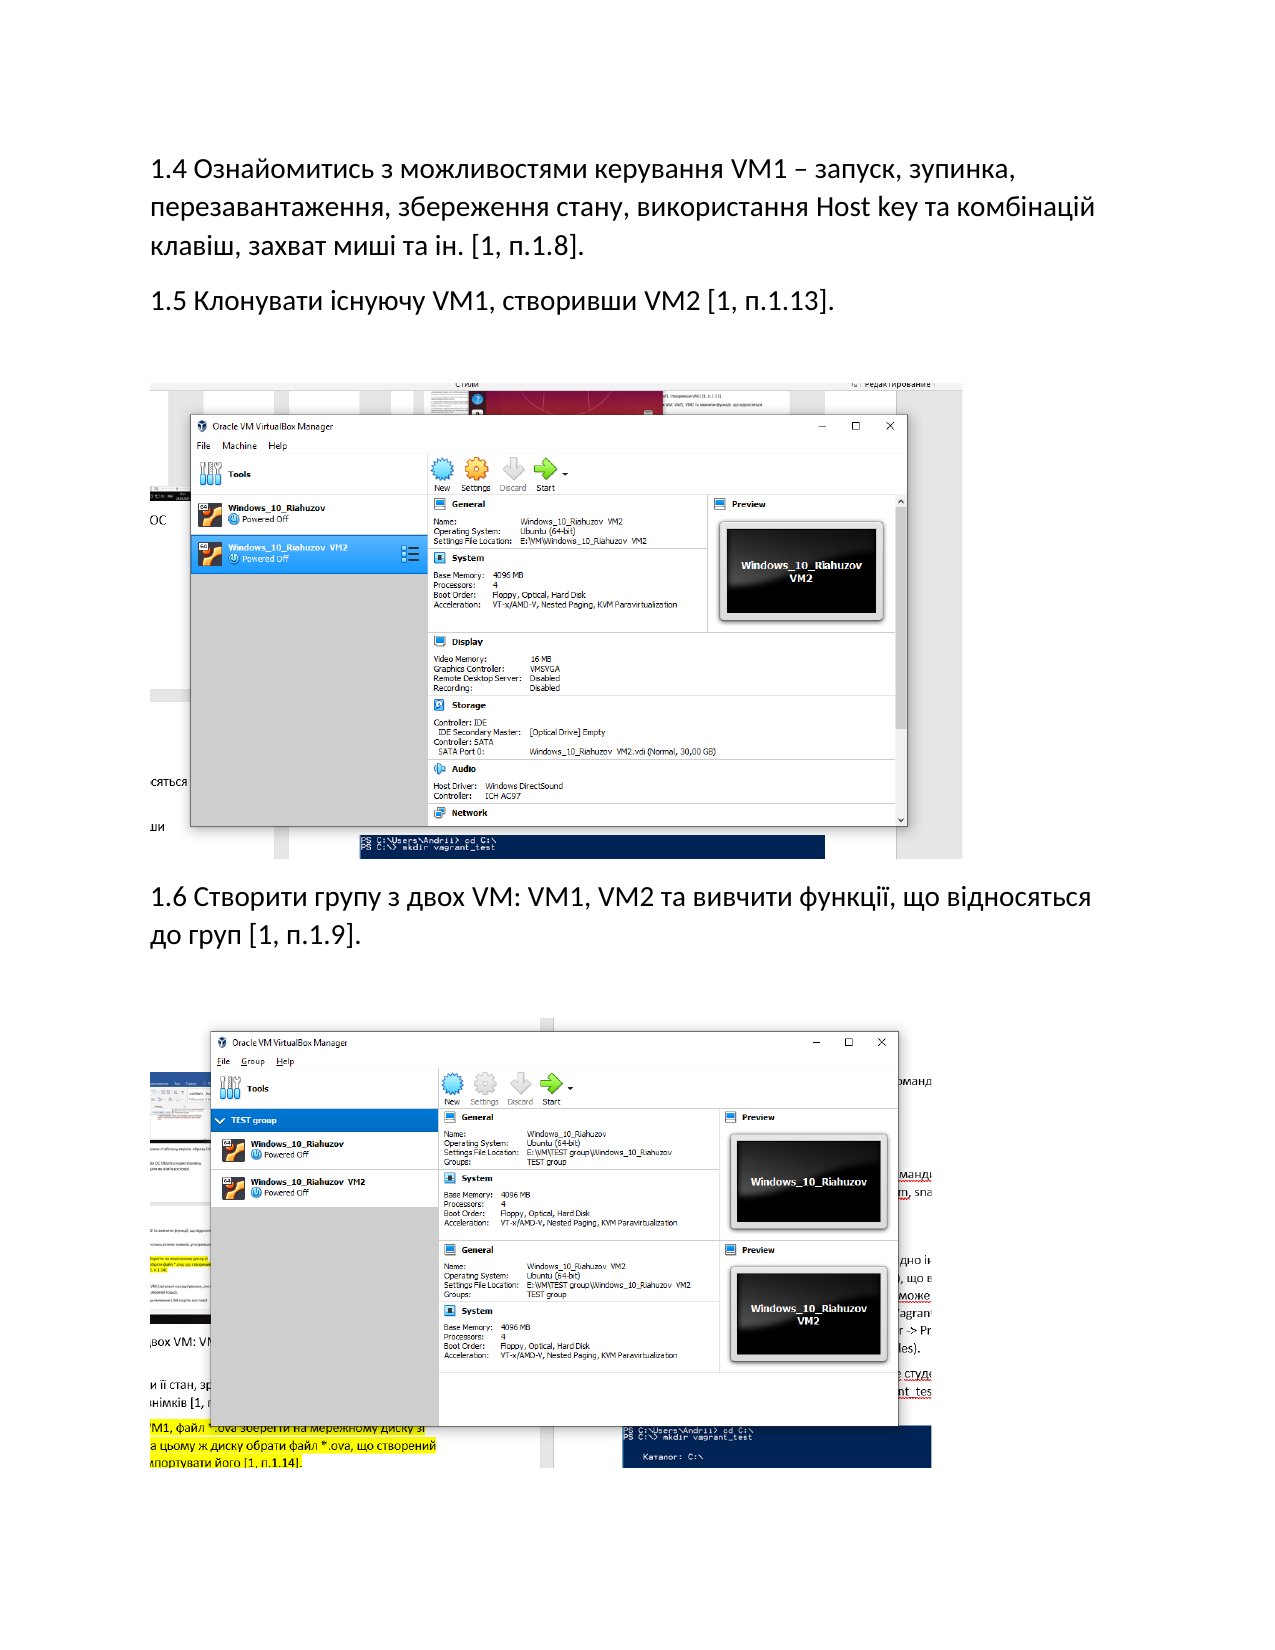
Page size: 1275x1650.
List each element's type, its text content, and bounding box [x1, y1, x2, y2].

text 1.4 Ознайомитись з можливостями керування VM1 – запуск, зупинка, перезавантаження, збереження стану, використання Host key та комбінацій клавіш, захват миші та ін. [1, п.1.8]. [150, 150, 1125, 262]
picture [150, 1018, 932, 1468]
text 1.5 Клонувати існуючу VM1, створивши VM2 [1, п.1.13]. [150, 282, 1125, 318]
text 1.6 Створити групу з двох VM: VM1, VM2 та вивчити функції, що відносяться до груп [1, п.1.9]. [150, 878, 1125, 952]
picture [150, 383, 963, 859]
